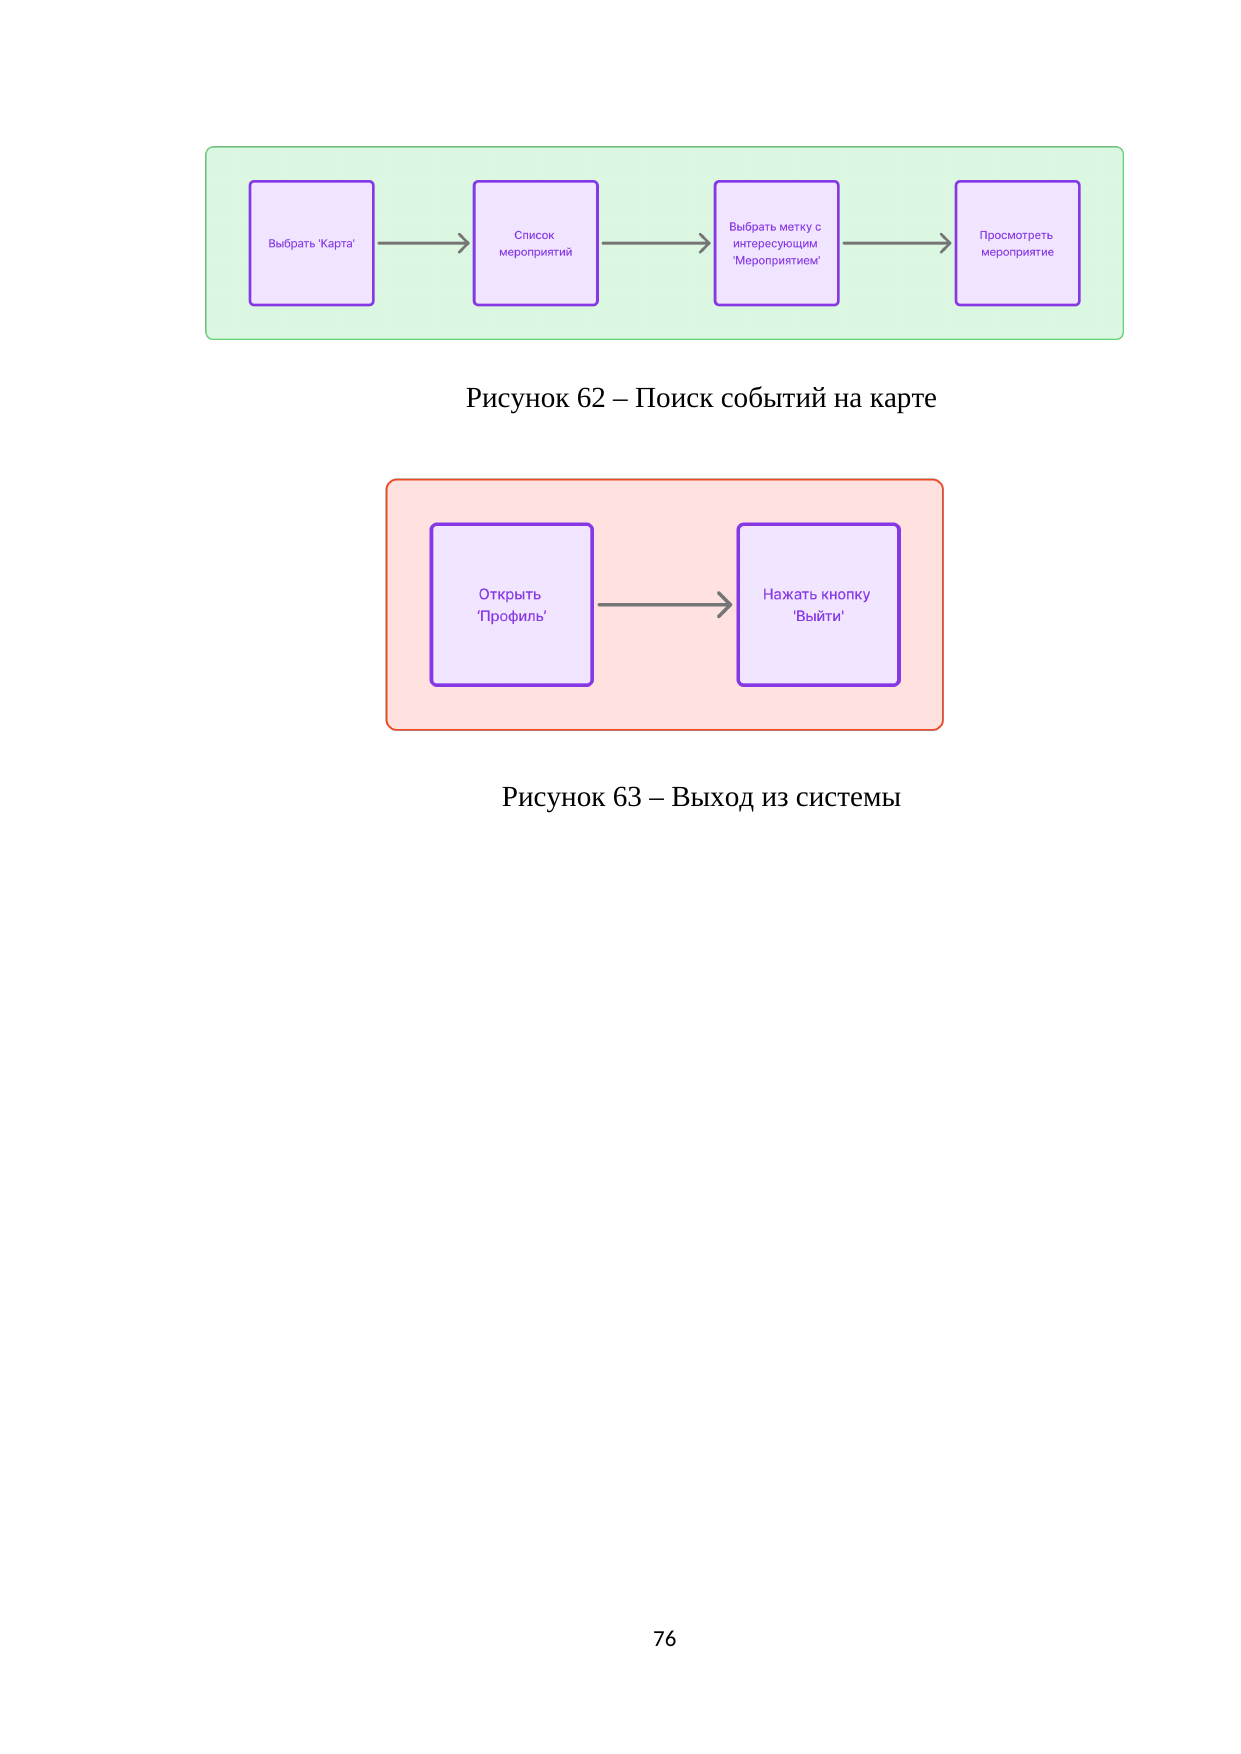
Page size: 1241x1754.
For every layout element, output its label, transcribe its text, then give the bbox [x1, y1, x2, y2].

text Выход из системы [251, 779, 1152, 813]
text Поиск событий на карте [251, 380, 1152, 413]
picture [349, 442, 980, 767]
picture [177, 118, 1152, 368]
